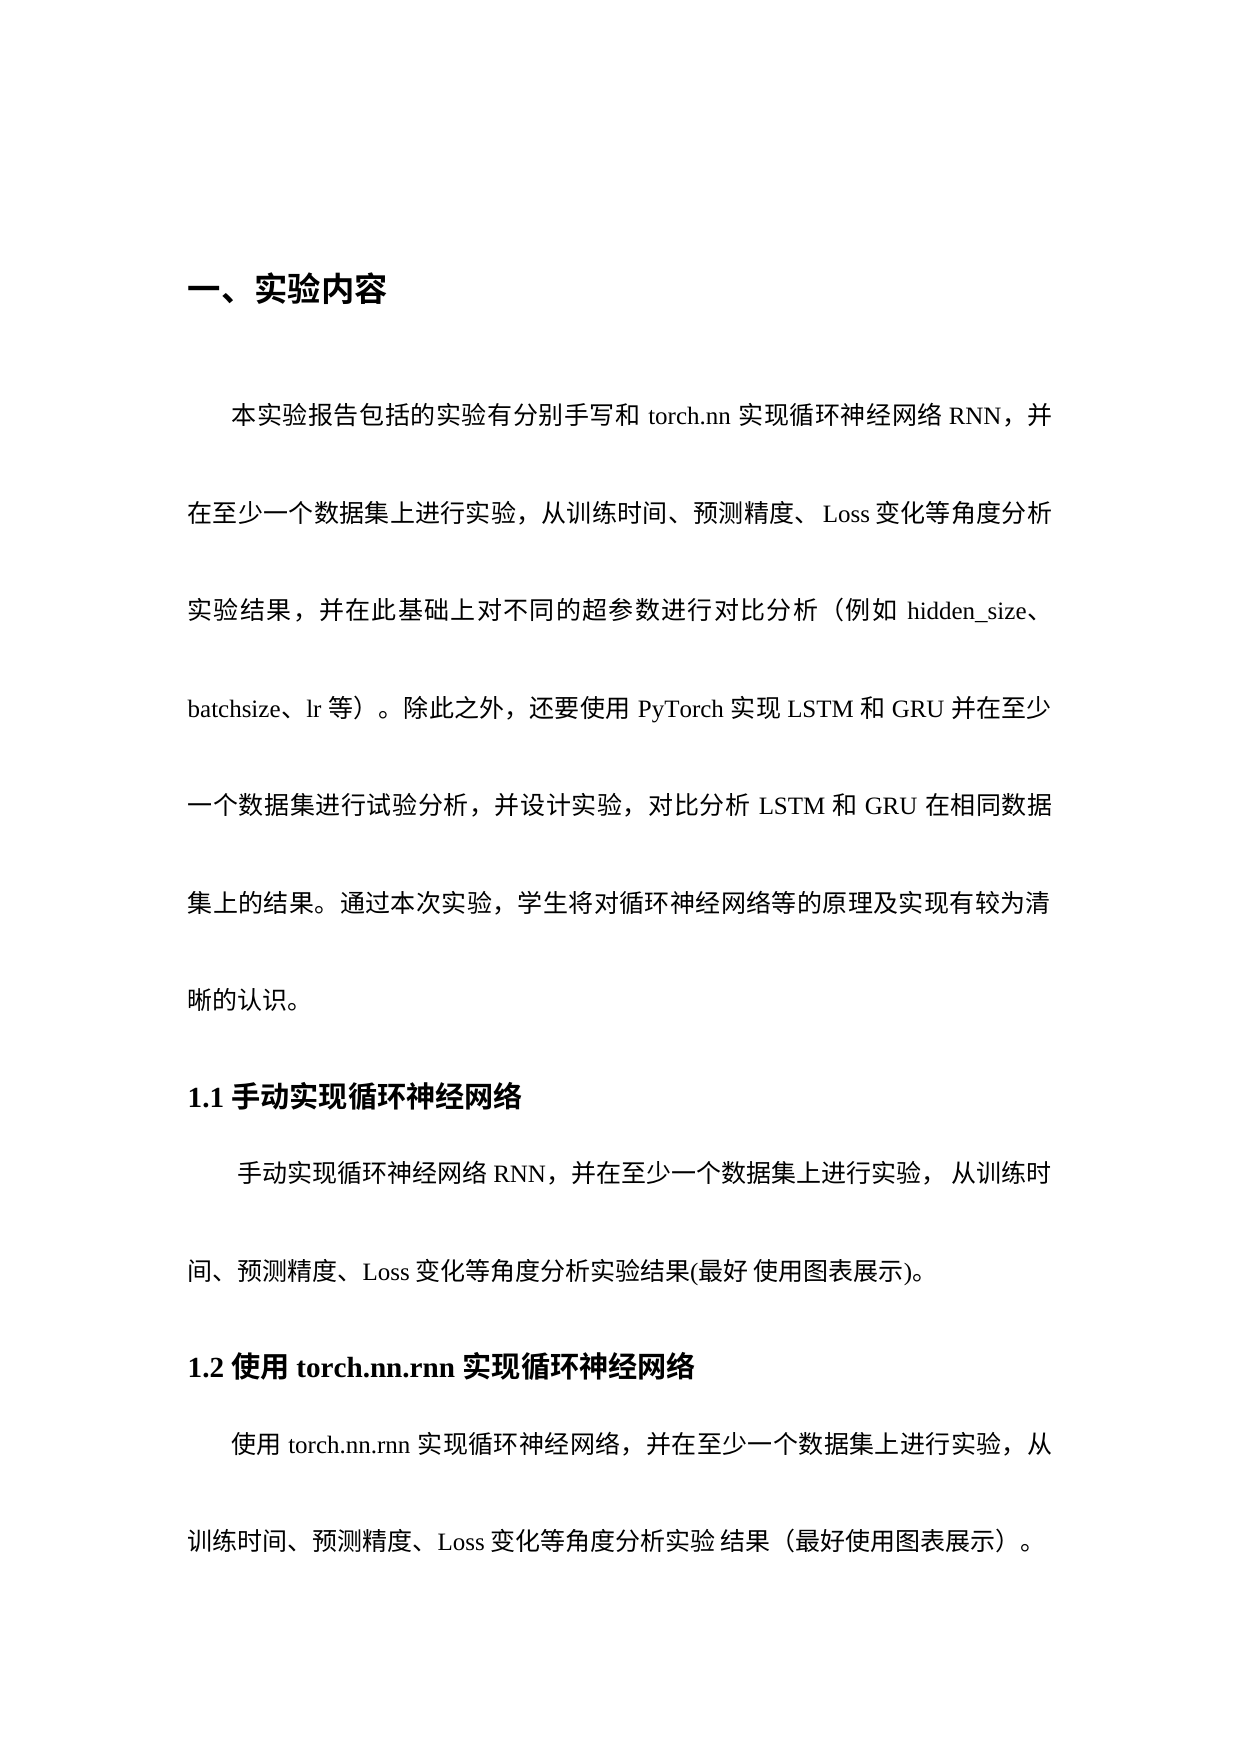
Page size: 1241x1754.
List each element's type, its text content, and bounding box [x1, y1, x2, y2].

subtitle 一、实验内容 [187, 254, 1053, 319]
text 手动实现循环神经网络RNN，并在至少一个数据集上进行实验， 从训练时间、预测精度、Loss变化等角度分析实验结果(最好 使用图表展示)。 [187, 1139, 1053, 1302]
subtitle 1.1 手动实现循环神经网络 [187, 1062, 1053, 1127]
text 使用 torch.nn.rnn 实现循环神经网络，并在至少一个数据集上进行实验，从训练时间、预测精度、Loss变化等角度分析实验 结果（最好使用图表展示）。 [187, 1410, 1053, 1572]
text 本实验报告包括的实验有分别手写和 torch.nn 实现循环神经网络RNN，并在至少一个数据集上进行实验，从训练时间、预测精度、Loss变化等角度分析实验结果，并在此基础上对不同的超参数进行对比分析（例如 hidden_size、 batchsize、lr 等）。除此之外，还要使用 PyTorch 实现 LSTM 和 GRU 并在至少一个数据集进行试验分析，并设计实验，对比分析 LSTM 和 GRU 在相同数据集上的结果。通过本次实验，学生将对循环神经网络等的原理及实现有较为清晰的认识。 [187, 381, 1053, 1031]
subtitle 1.2 使用 torch.nn.rnn 实现循环神经网络 [187, 1332, 1053, 1397]
